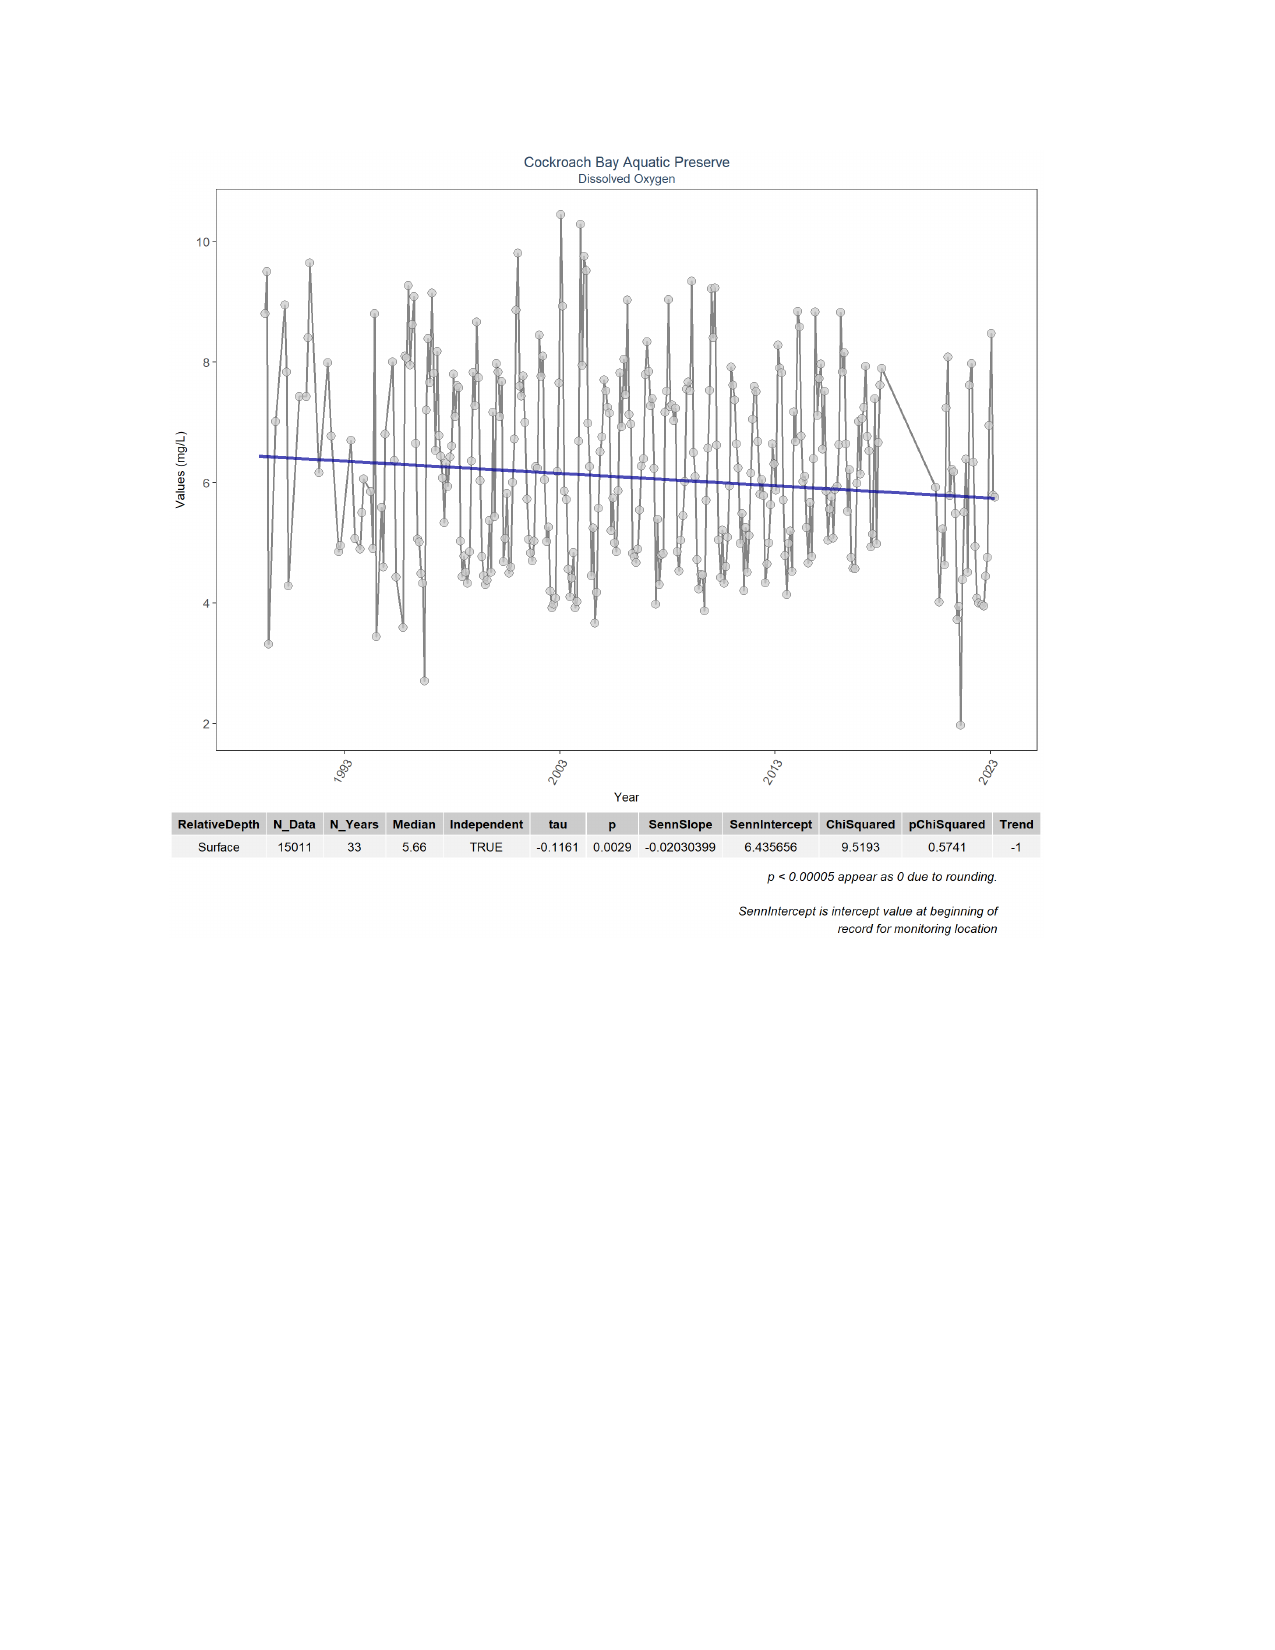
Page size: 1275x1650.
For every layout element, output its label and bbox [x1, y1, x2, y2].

picture [168, 150, 1044, 938]
